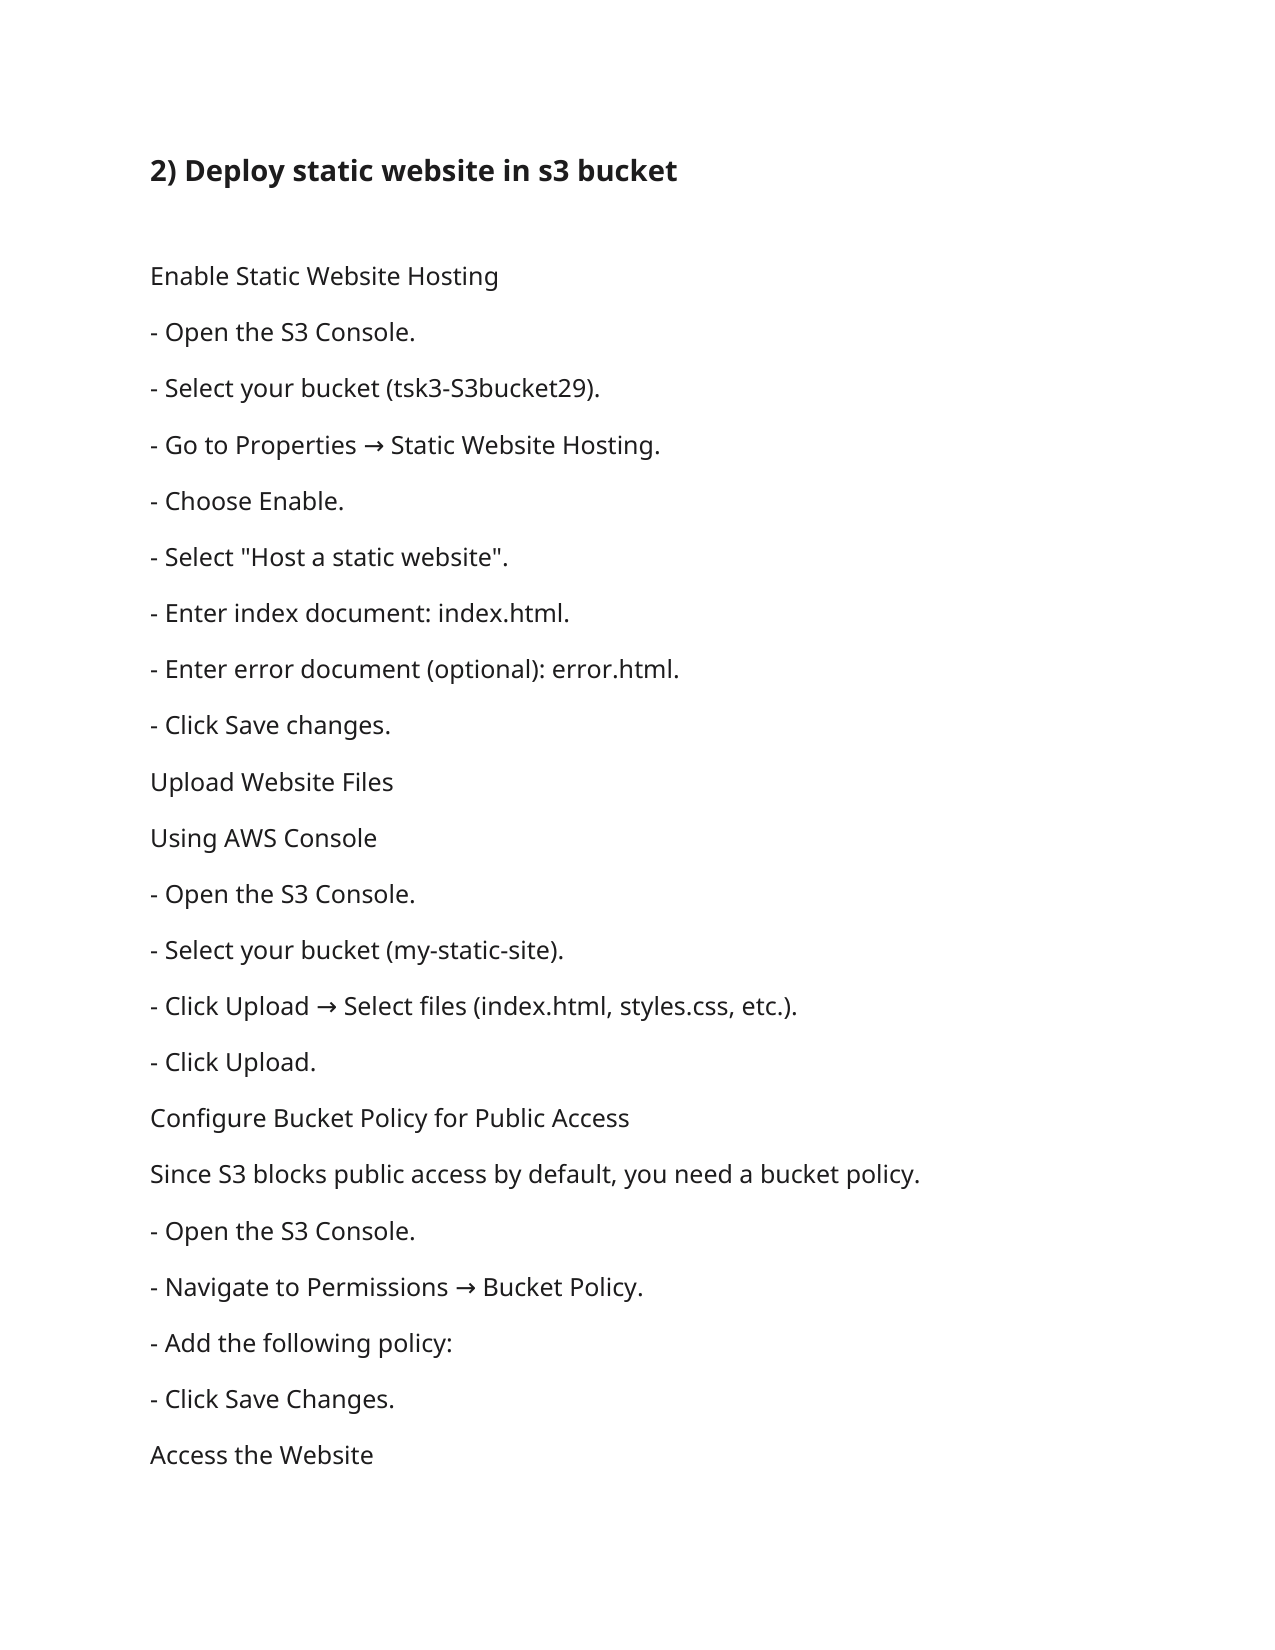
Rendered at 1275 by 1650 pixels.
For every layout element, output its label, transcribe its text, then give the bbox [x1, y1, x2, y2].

text Configure Bucket Policy for Public Access [150, 1101, 1125, 1135]
text - Navigate to Permissions → Bucket Policy. [150, 1269, 1125, 1303]
text Since S3 blocks public access by default, you need a bucket policy. [150, 1157, 1125, 1191]
text - Click Upload → Select files (index.html, styles.css, etc.). [150, 989, 1125, 1023]
text - Click Save changes. [150, 708, 1125, 742]
text - Add the following policy: [150, 1326, 1125, 1360]
text 2) Deploy static website in s3 bucket [150, 150, 1125, 190]
text - Choose Enable. [150, 483, 1125, 517]
text Enable Static Website Hosting [150, 259, 1125, 293]
text - Select your bucket (tsk3-S3bucket29). [150, 371, 1125, 405]
text - Click Upload. [150, 1045, 1125, 1079]
text - Open the S3 Console. [150, 876, 1125, 911]
text - Open the S3 Console. [150, 315, 1125, 349]
text - Open the S3 Console. [150, 1213, 1125, 1247]
text - Enter error document (optional): error.html. [150, 652, 1125, 686]
text - Enter index document: index.html. [150, 596, 1125, 630]
text - Select your bucket (my-static-site). [150, 933, 1125, 967]
text - Click Save Changes. [150, 1382, 1125, 1416]
text Upload Website Files [150, 764, 1125, 798]
text Access the Website [150, 1438, 1125, 1472]
text Using AWS Console [150, 820, 1125, 854]
text - Select "Host a static website". [150, 539, 1125, 574]
text - Go to Properties → Static Website Hosting. [150, 427, 1125, 461]
